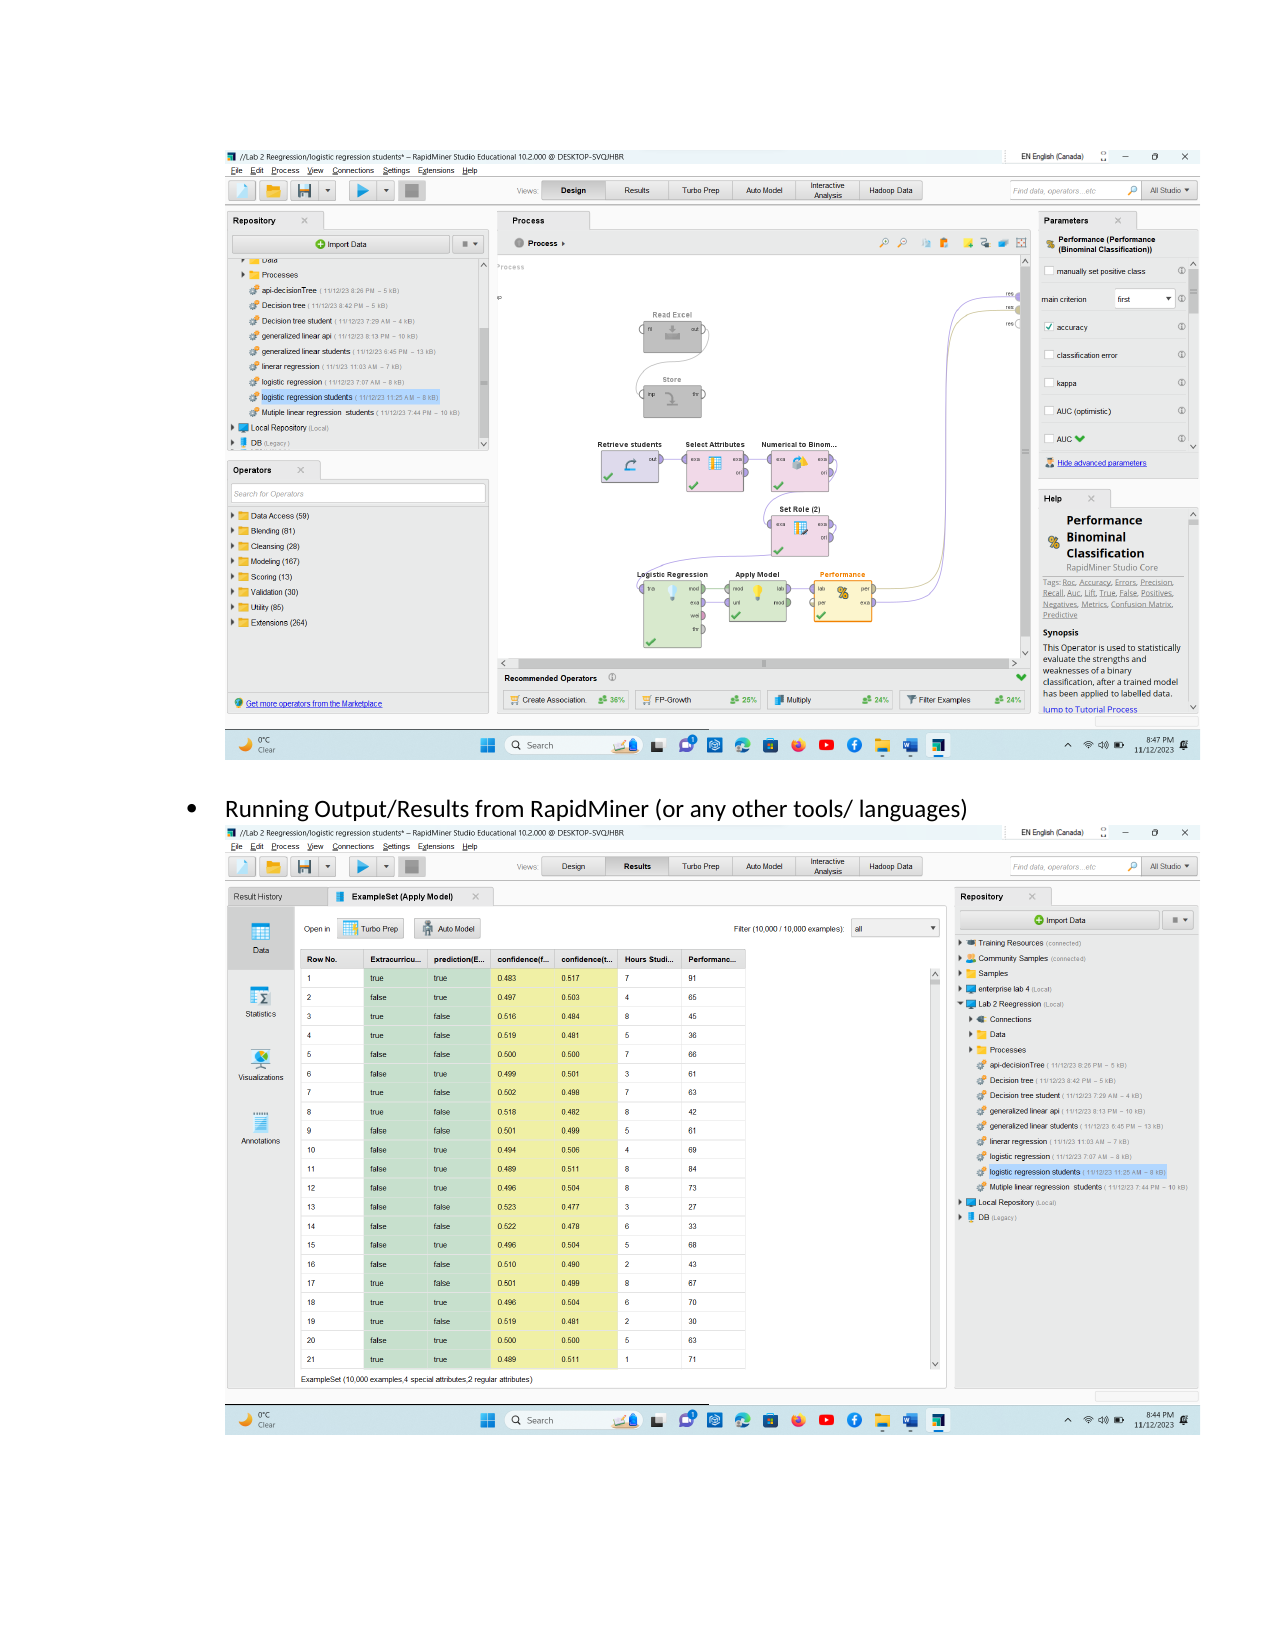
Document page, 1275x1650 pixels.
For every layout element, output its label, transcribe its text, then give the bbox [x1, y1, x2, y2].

picture [225, 150, 1200, 760]
picture [225, 825, 1200, 1435]
